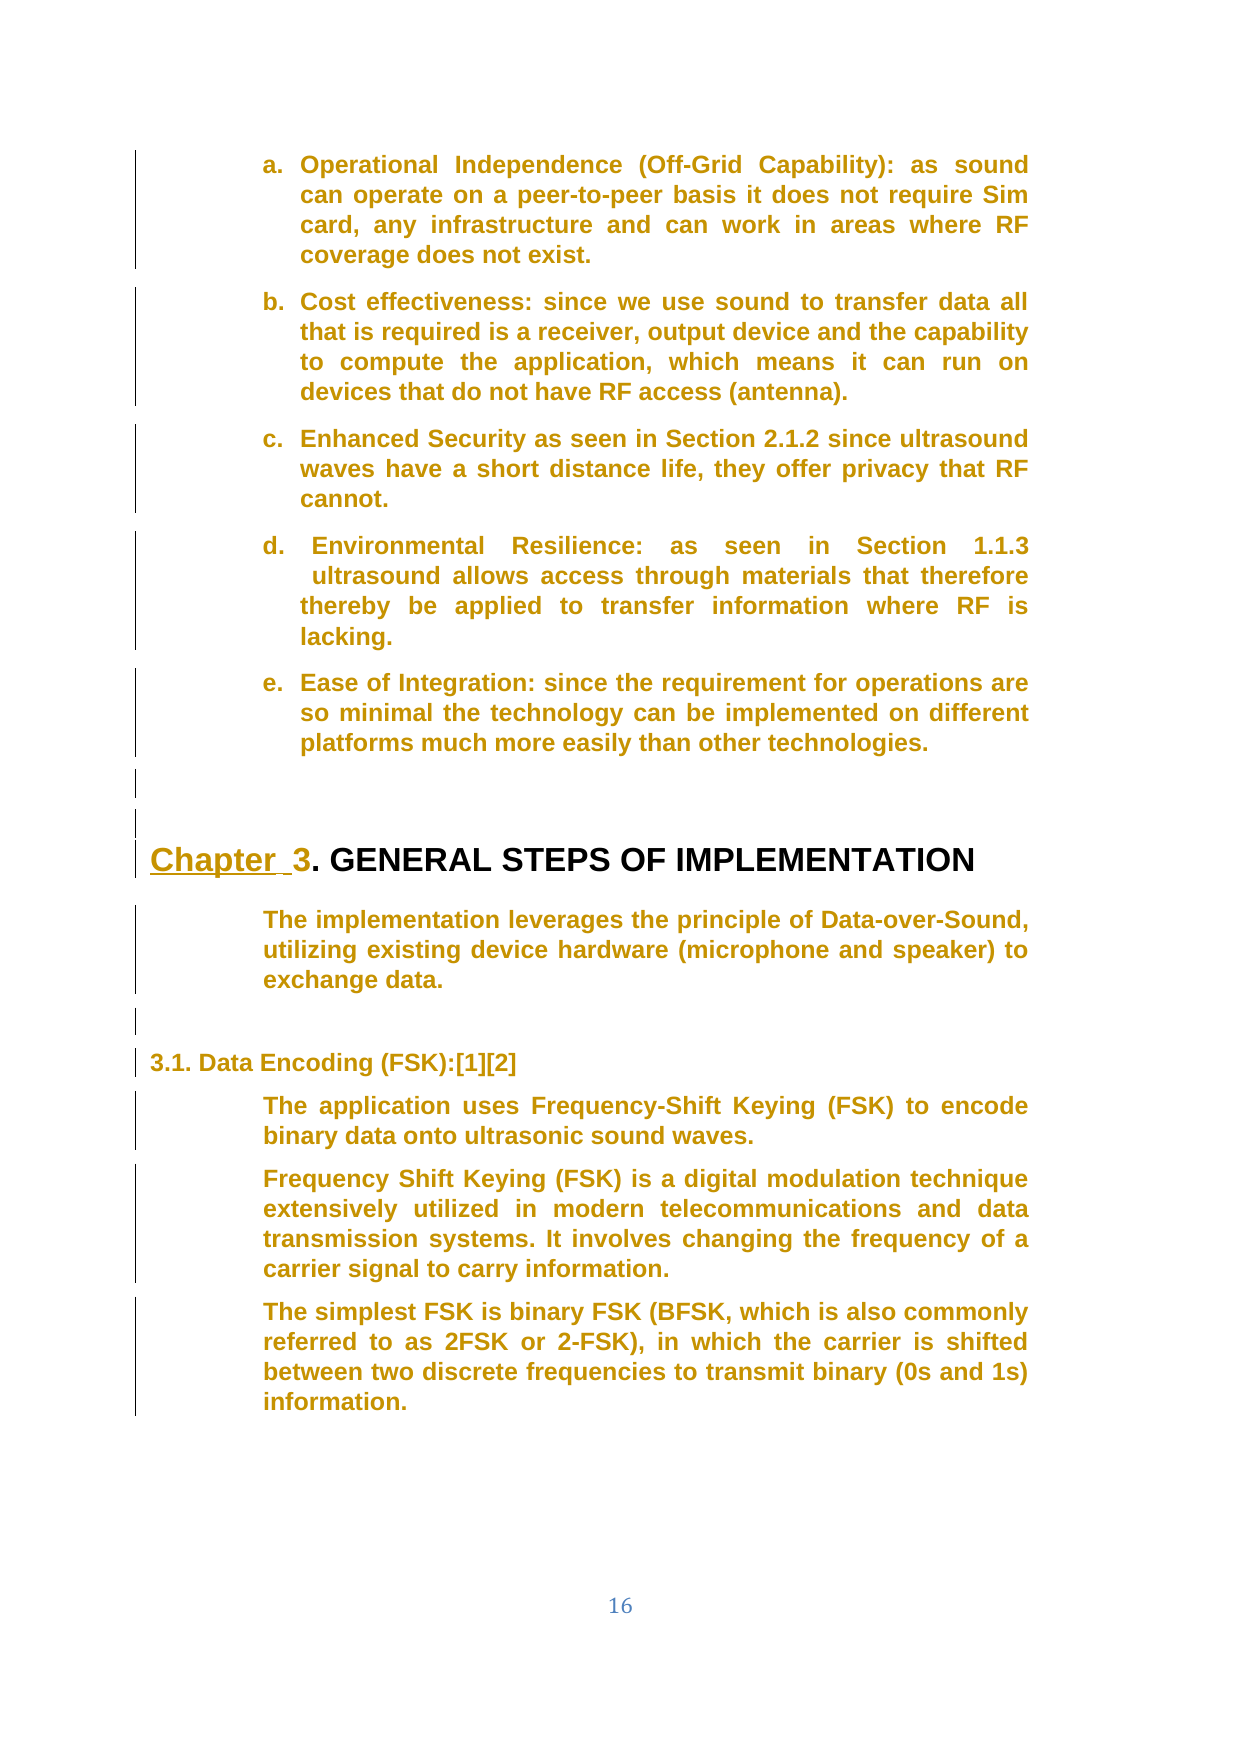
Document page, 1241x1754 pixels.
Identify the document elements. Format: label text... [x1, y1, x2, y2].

text c. Enhanced Security as seen in Section 2.1.2 since ultrasound waves have a short distance life, they offer privacy that RF cannot. [262, 424, 1030, 513]
text 3. GENERAL STEPS OF IMPLEMENTATION [150, 839, 1090, 878]
text d. Environmental Resilience: as seen in Section 1.1.3 ultrasound allows access through materials that therefore thereby be applied to transfer information where RF is lacking. [262, 531, 1030, 650]
text e. Ease of Integration: since the requirement for operations are so minimal the technology can be implemented on different platforms much more easily than other technologies. [262, 668, 1030, 757]
text 3.1. Data Encoding (FSK):[1][2] [150, 1048, 1030, 1077]
text The application uses Frequency-Shift Keying (FSK) to encode binary data onto ultrasonic sound waves. [263, 1091, 1030, 1150]
text The implementation leverages the principle of Data-over-Sound, utilizing existing device hardware (microphone and speaker) to exchange data. [263, 905, 1030, 994]
text Frequency Shift Keying (FSK) is a digital modulation technique extensively utilized in modern telecommunications and data transmission systems. It involves changing the frequency of a carrier signal to carry information. [263, 1164, 1030, 1283]
text The simplest FSK is binary FSK (BFSK, which is also commonly referred to as 2FSK or 2-FSK), in which the carrier is shifted between two discrete frequencies to transmit binary (0s and 1s) information. [263, 1297, 1030, 1416]
text b. Cost effectiveness: since we use sound to transfer data all that is required is a receiver, output device and the capability to compute the application, which means it can run on devices that do not have RF access (antenna). [262, 287, 1030, 406]
text a. Operational Independence (Off-Grid Capability): as sound can operate on a peer-to-peer basis it does not require Sim card, any infrastructure and can work in areas where RF coverage does not exist. [262, 150, 1030, 269]
